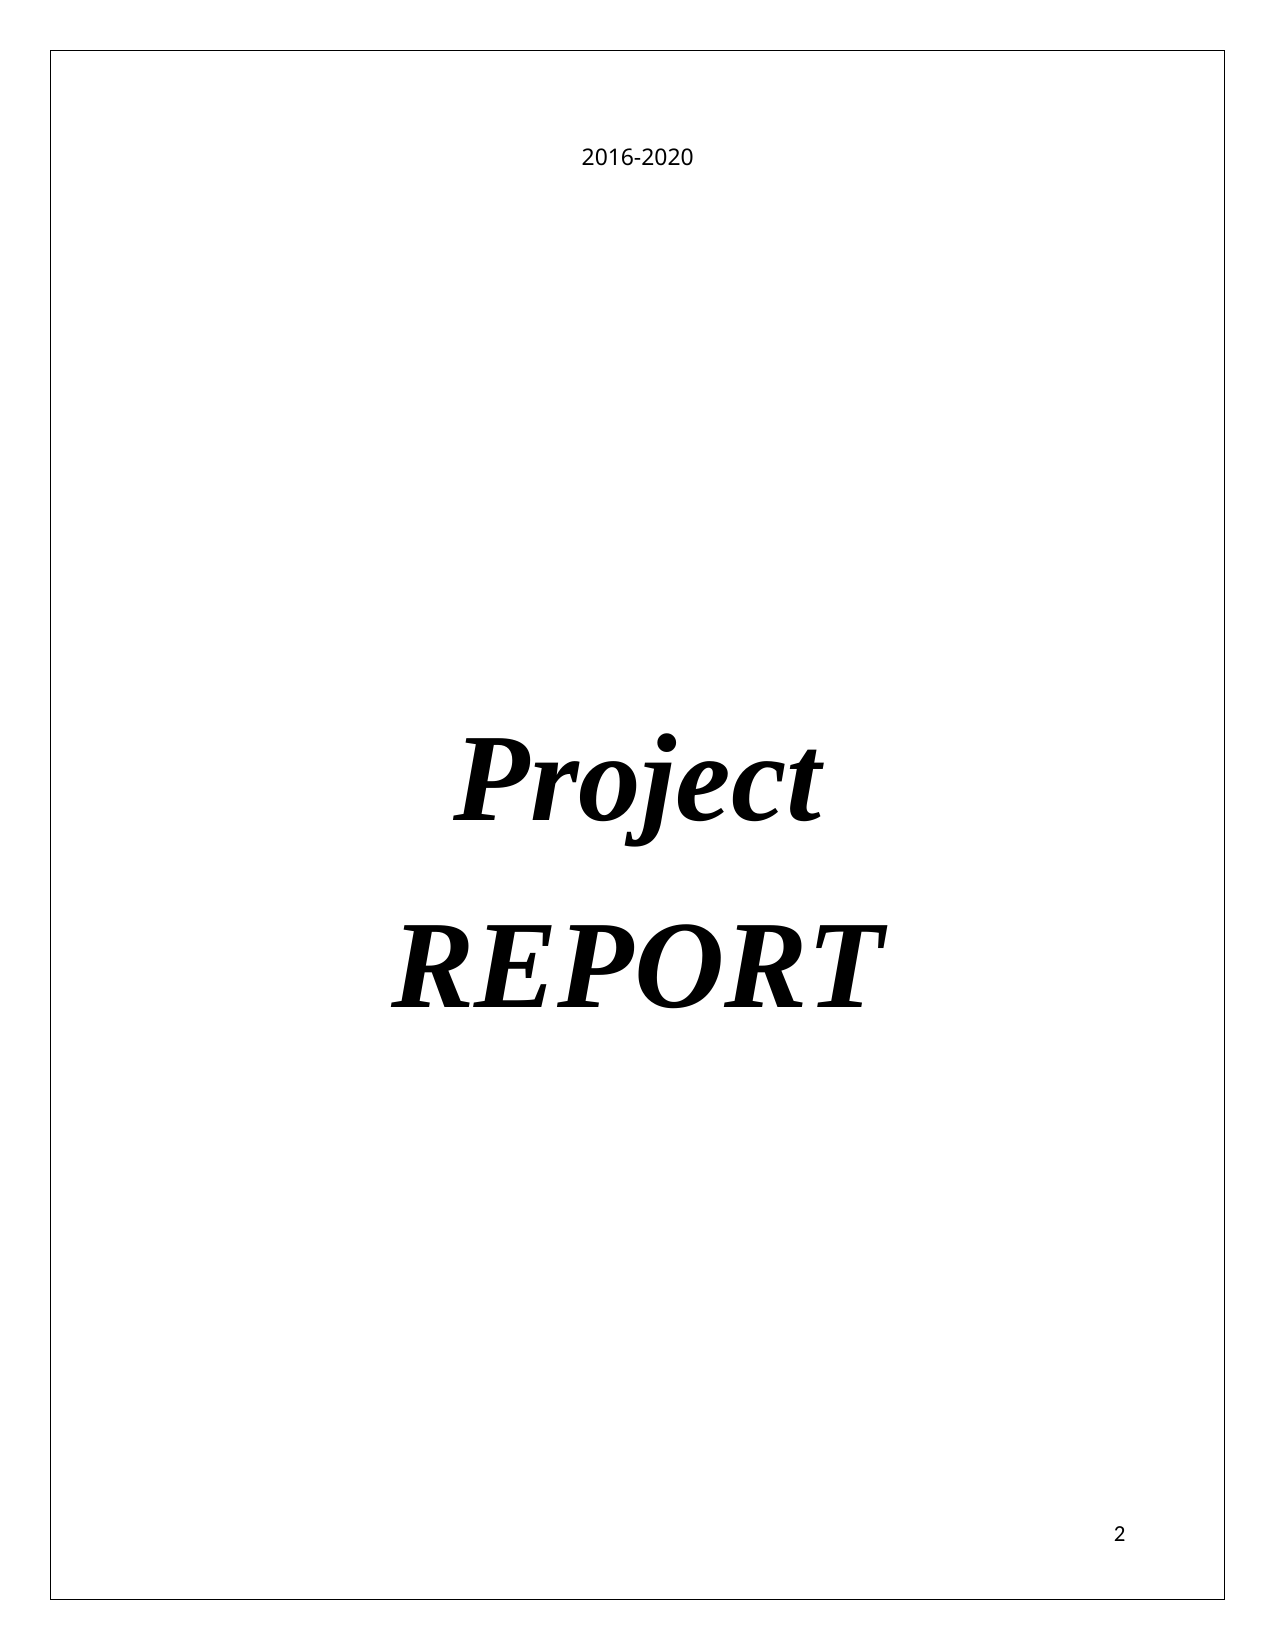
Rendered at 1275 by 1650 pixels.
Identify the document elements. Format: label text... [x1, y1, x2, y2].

text Project [150, 704, 1125, 848]
text REPORT [150, 890, 1125, 1034]
text 2016-2020 [150, 150, 1125, 169]
